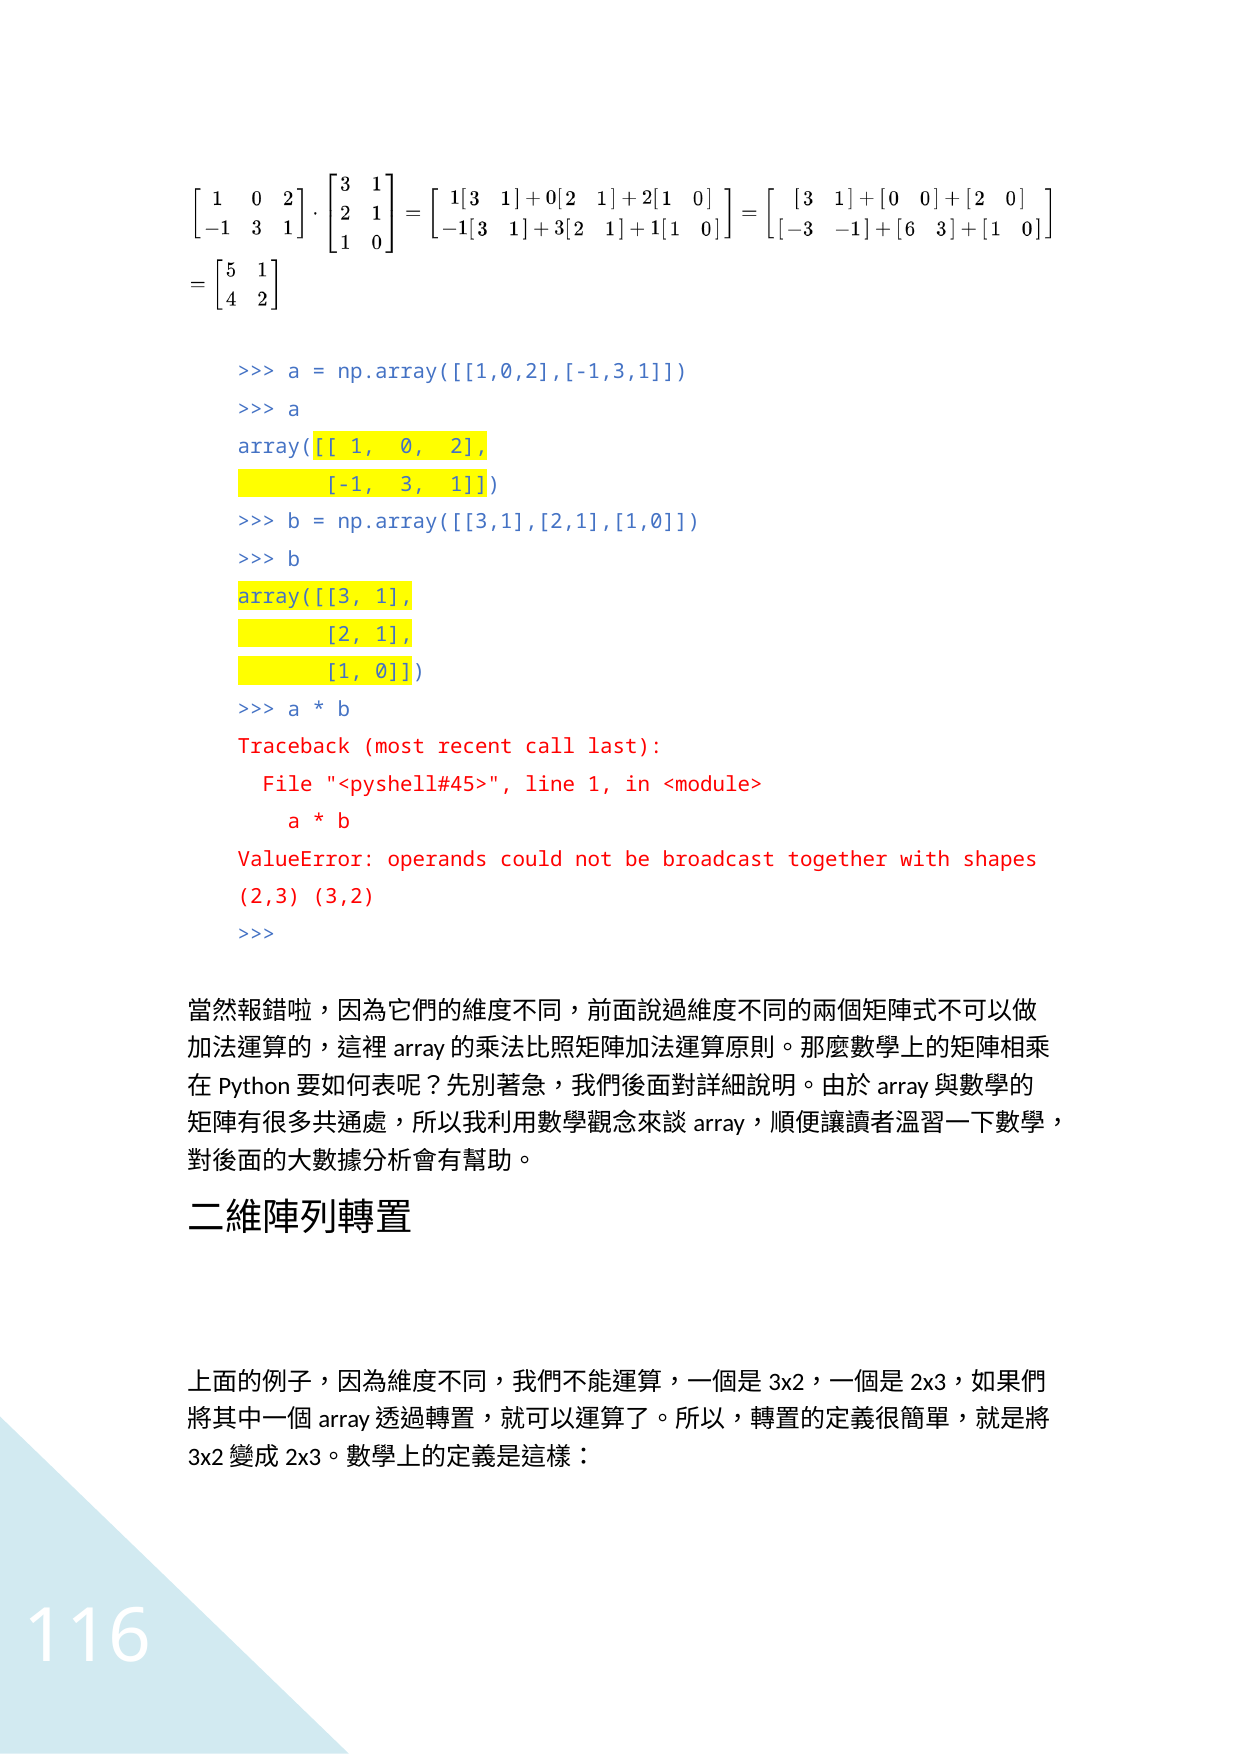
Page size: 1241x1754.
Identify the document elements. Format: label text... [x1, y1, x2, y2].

list array([[ 1, 0, 2], [237, 427, 1053, 464]
list >>> a [237, 389, 1053, 427]
list [2, 1], [237, 614, 1053, 652]
picture [187, 165, 1053, 314]
subtitle 二維陣列轉置 [187, 1177, 1053, 1252]
list [-1, 3, 1]]) [237, 464, 1053, 502]
list ValueError: operands could not be broadcast together with shapes (2,3) (3,2) [237, 839, 1053, 914]
list >>> a = np.array([[1,0,2],[-1,3,1]]) [237, 352, 1053, 389]
list File "<pyshell#45>", line 1, in <module> [237, 764, 1053, 802]
list >>> a * b [237, 689, 1053, 727]
list array([[3, 1], [237, 577, 1053, 614]
list >>> b = np.array([[3,1],[2,1],[1,0]]) [237, 502, 1053, 539]
list >>> [237, 914, 1053, 952]
list a * b [237, 802, 1053, 839]
list >>> b [237, 539, 1053, 577]
text 上面的例子，因為維度不同，我們不能運算，一個是 3x2，一個是 2x3，如果們將其中一個 array 透過轉置，就可以運算了。所以，轉置的定義很簡單，就是將 3x2 變成 2x3。數學上的定義是這樣： [187, 1361, 1053, 1473]
text 當然報錯啦，因為它們的維度不同，前面說過維度不同的兩個矩陣式不可以做加法運算的，這裡 array 的乘法比照矩陣加法運算原則。那麼數學上的矩陣相乘在 Python 要如何表呢？先別著急，我們後面對詳細說明。由於 array 與數學的矩陣有很多共通處，所以我利用數學觀念來談 array，順便讓讀者溫習一下數學，對後面的大數據分析會有幫助。 [187, 989, 1053, 1177]
list Traceback (most recent call last): [237, 727, 1053, 764]
list [1, 0]]) [237, 652, 1053, 689]
